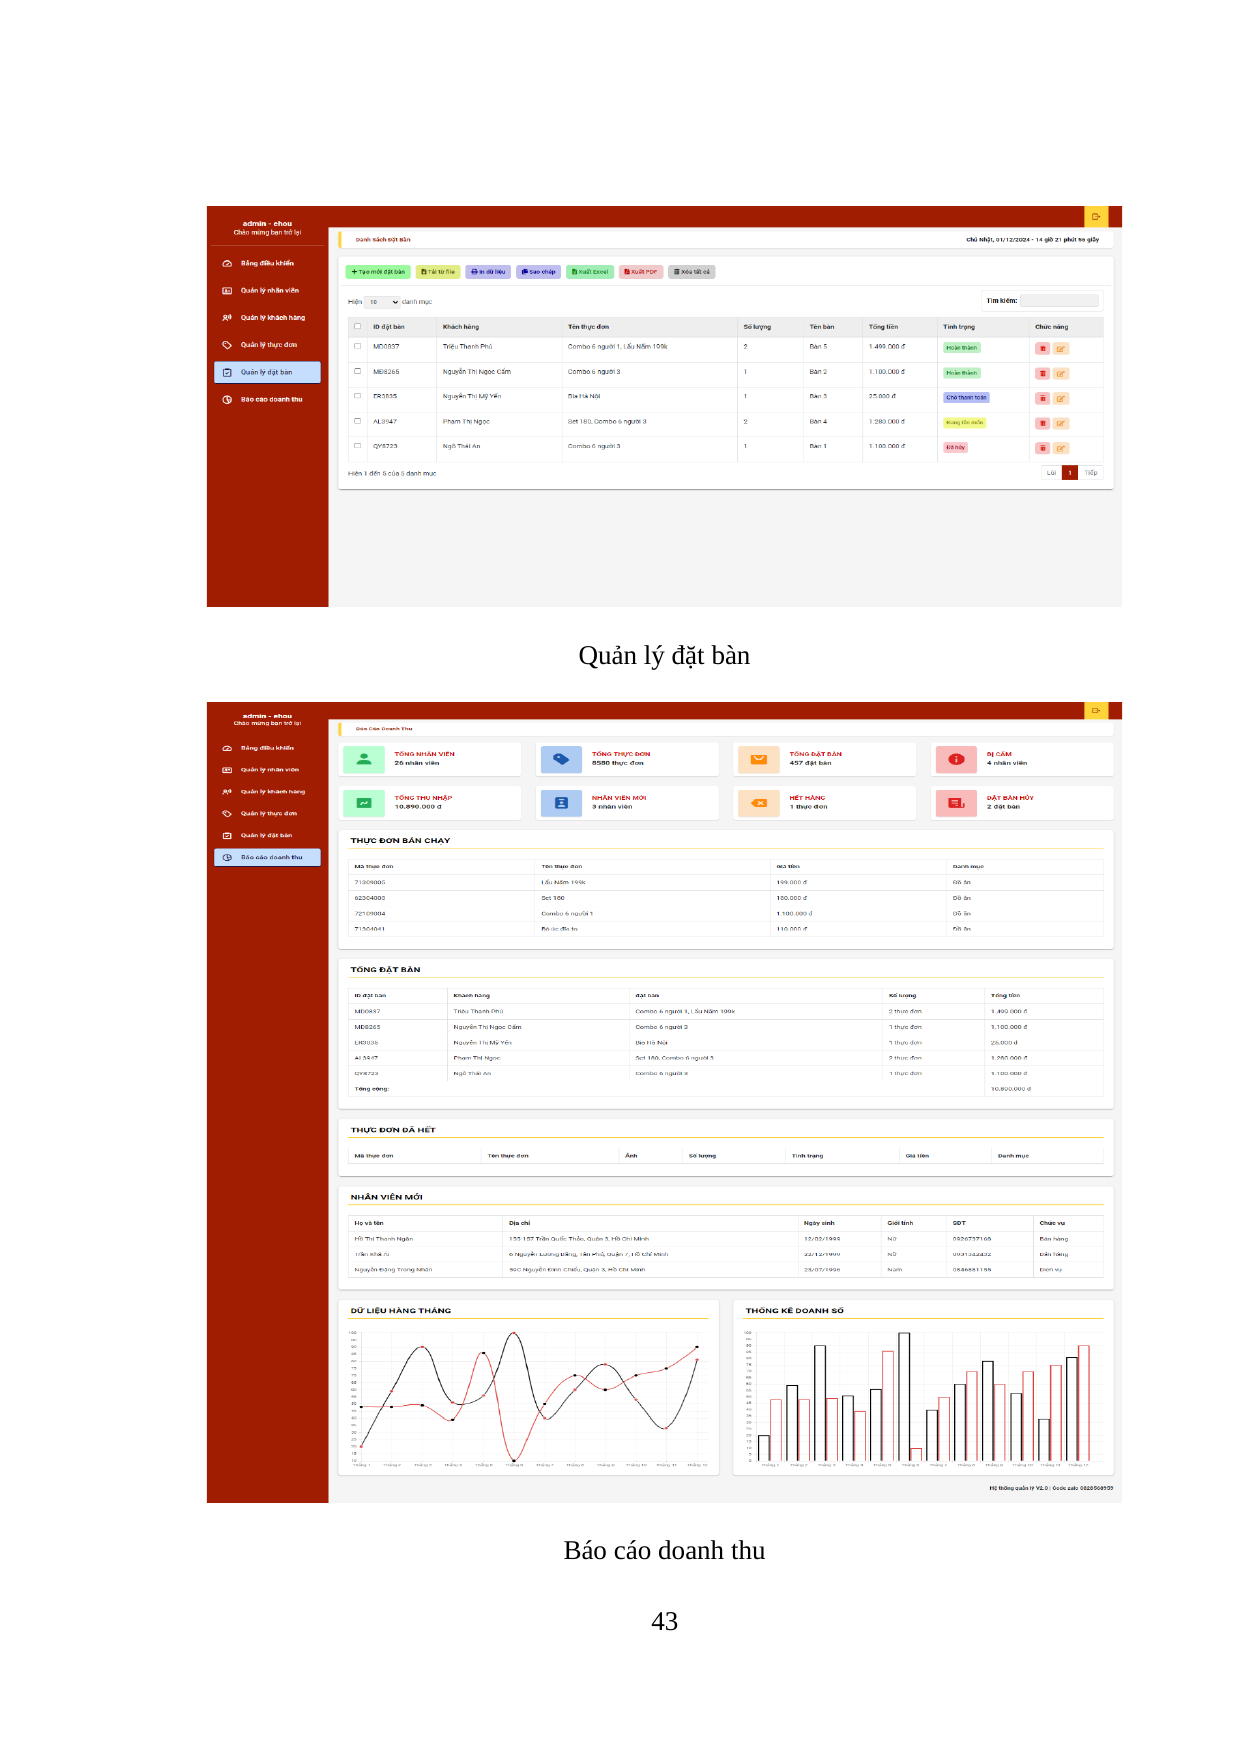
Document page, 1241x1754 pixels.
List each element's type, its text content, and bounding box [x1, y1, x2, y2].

text Quản lý đặt bàn [207, 639, 1122, 670]
picture [206, 206, 1123, 607]
picture [206, 702, 1123, 1503]
text Báo cáo doanh thu [207, 1534, 1122, 1566]
